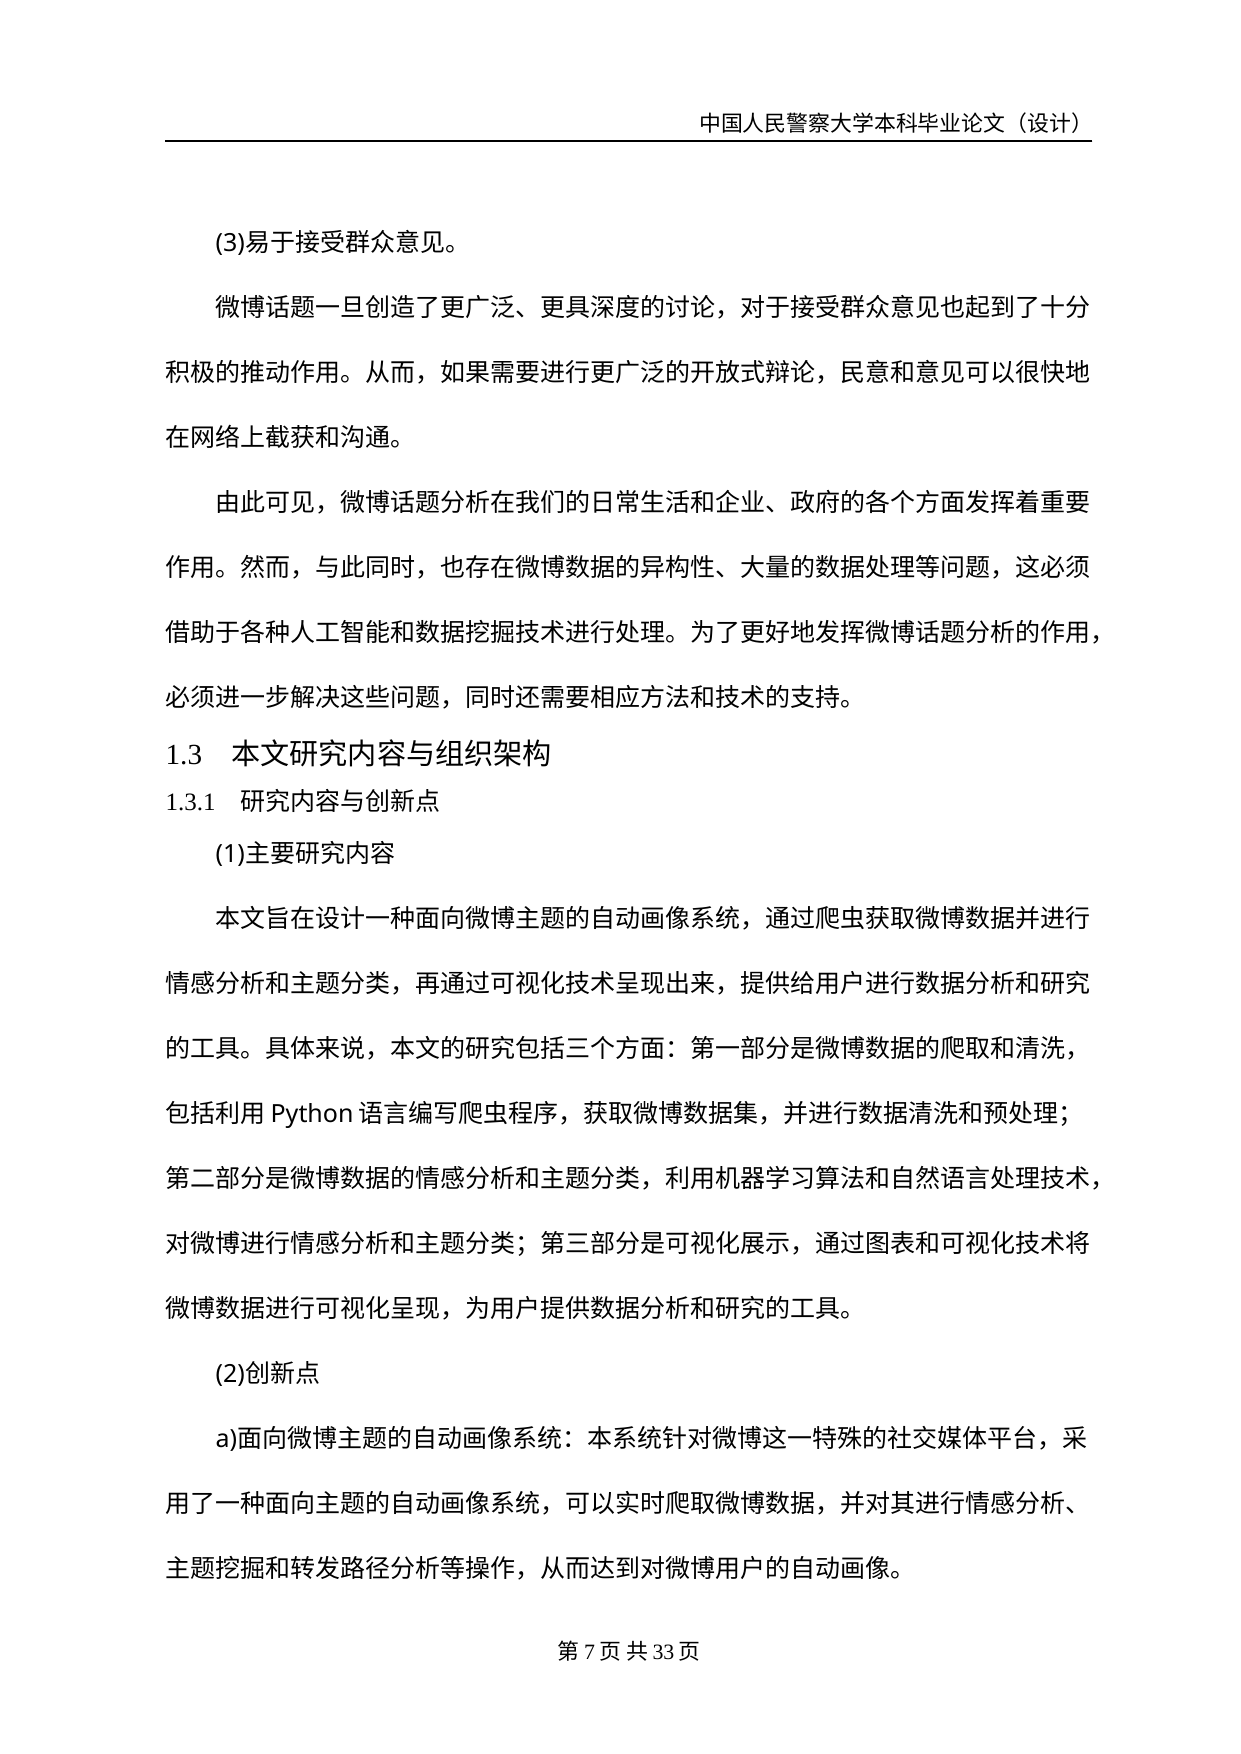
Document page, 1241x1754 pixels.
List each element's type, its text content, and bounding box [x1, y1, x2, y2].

text (1)主要研究内容 [165, 819, 1092, 884]
subtitle 1.3 本文研究内容与组织架构 [165, 728, 1092, 773]
text a)面向微博主题的自动画像系统：本系统针对微博这一特殊的社交媒体平台，采用了一种面向主题的自动画像系统，可以实时爬取微博数据，并对其进行情感分析、主题挖掘和转发路径分析等操作，从而达到对微博用户的自动画像。 [165, 1404, 1092, 1599]
text 本文旨在设计一种面向微博主题的自动画像系统，通过爬虫获取微博数据并进行情感分析和主题分类，再通过可视化技术呈现出来，提供给用户进行数据分析和研究的工具。具体来说，本文的研究包括三个方面：第一部分是微博数据的爬取和清洗，包括利用Python语言编写爬虫程序，获取微博数据集，并进行数据清洗和预处理；第二部分是微博数据的情感分析和主题分类，利用机器学习算法和自然语言处理技术，对微博进行情感分析和主题分类；第三部分是可视化展示，通过图表和可视化技术将微博数据进行可视化呈现，为用户提供数据分析和研究的工具。 [165, 884, 1092, 1339]
text 微博话题一旦创造了更广泛、更具深度的讨论，对于接受群众意见也起到了十分积极的推动作用。从而，如果需要进行更广泛的开放式辩论，民意和意见可以很快地在网络上截获和沟通。 [165, 273, 1092, 468]
subtitle 1.3.1 研究内容与创新点 [165, 773, 1092, 819]
text (2)创新点 [165, 1339, 1092, 1404]
text (3)易于接受群众意见。 [165, 208, 1092, 273]
text 由此可见，微博话题分析在我们的日常生活和企业、政府的各个方面发挥着重要作用。然而，与此同时，也存在微博数据的异构性、大量的数据处理等问题，这必须借助于各种人工智能和数据挖掘技术进行处理。为了更好地发挥微博话题分析的作用，必须进一步解决这些问题，同时还需要相应方法和技术的支持。 [165, 468, 1092, 728]
